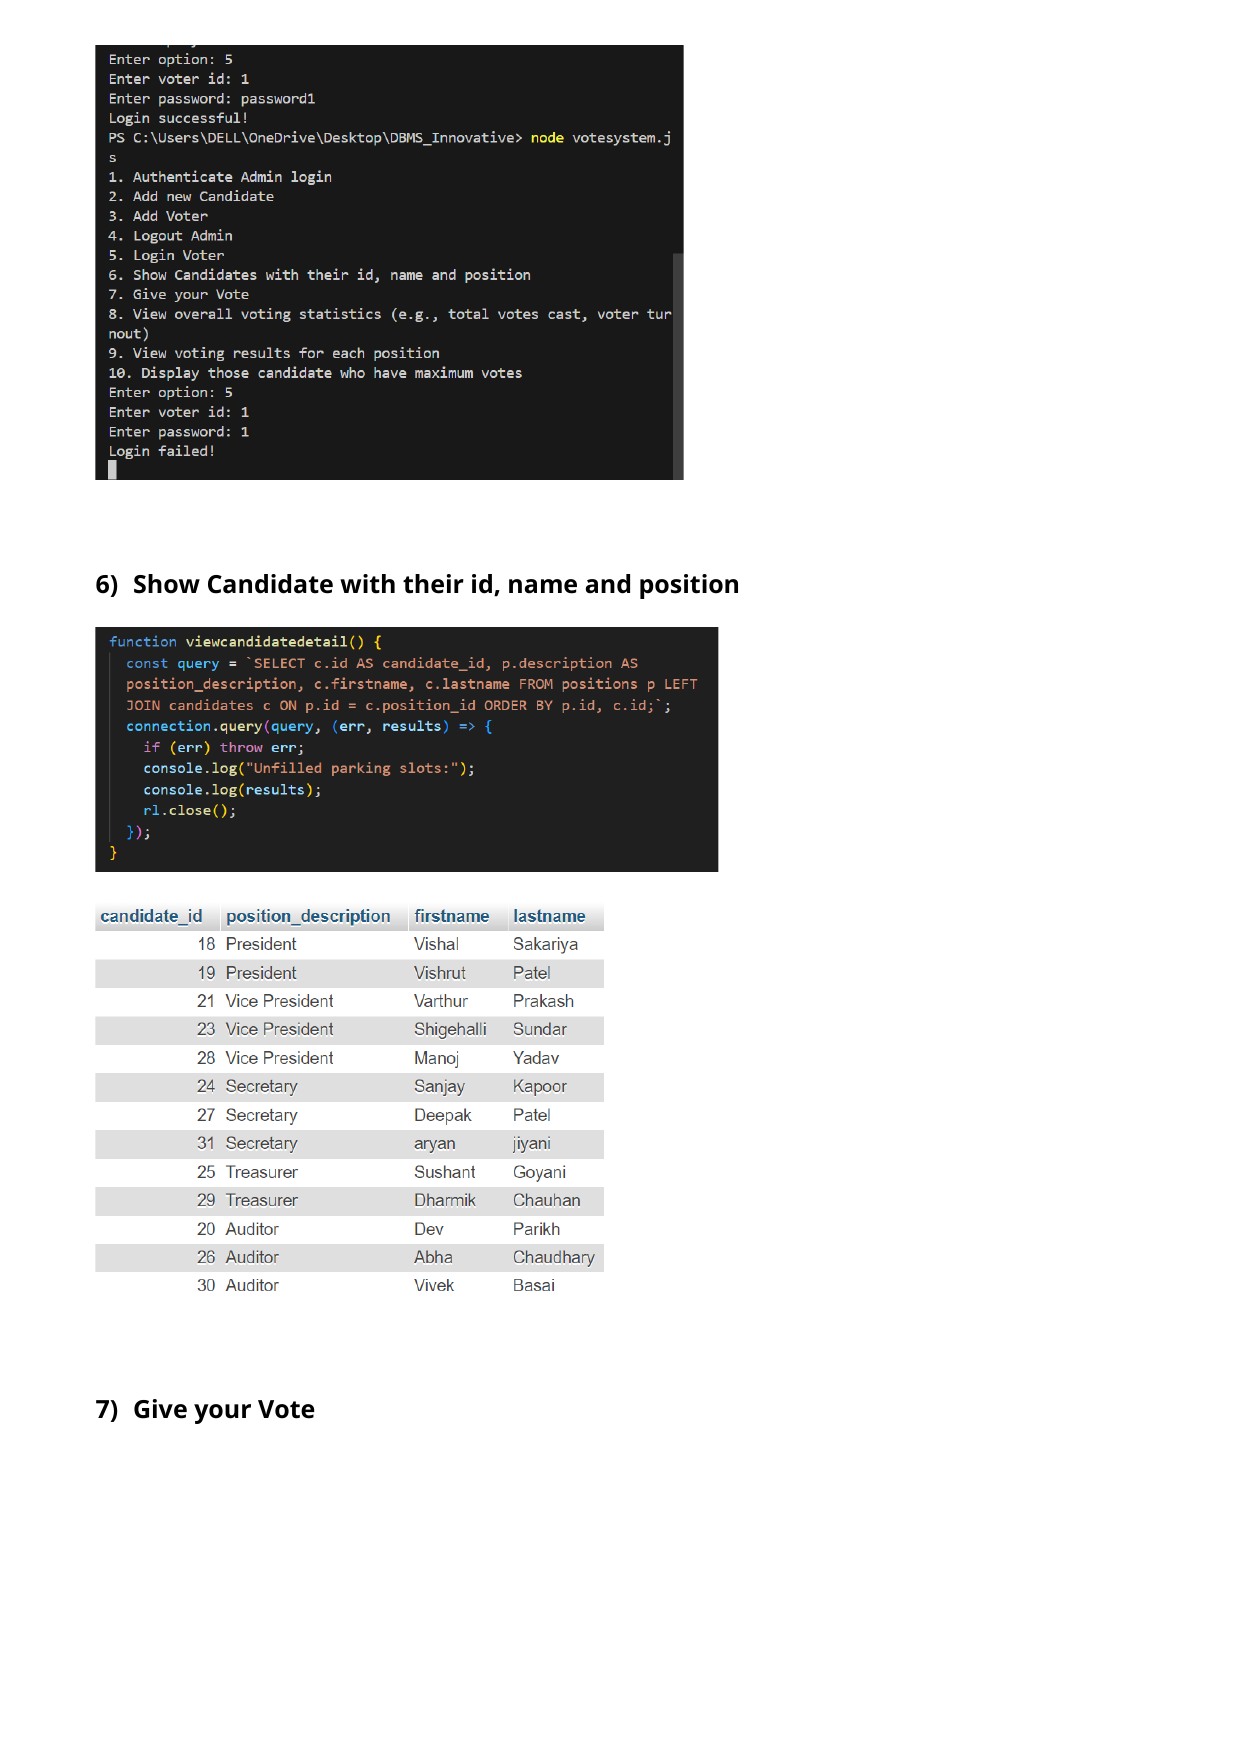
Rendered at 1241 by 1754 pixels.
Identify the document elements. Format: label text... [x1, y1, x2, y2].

subtitle Give your Vote [95, 1392, 1190, 1426]
picture [95, 627, 719, 872]
picture [95, 897, 617, 1306]
subtitle Show Candidate with their id, name and position [95, 566, 1190, 601]
picture [95, 45, 684, 480]
